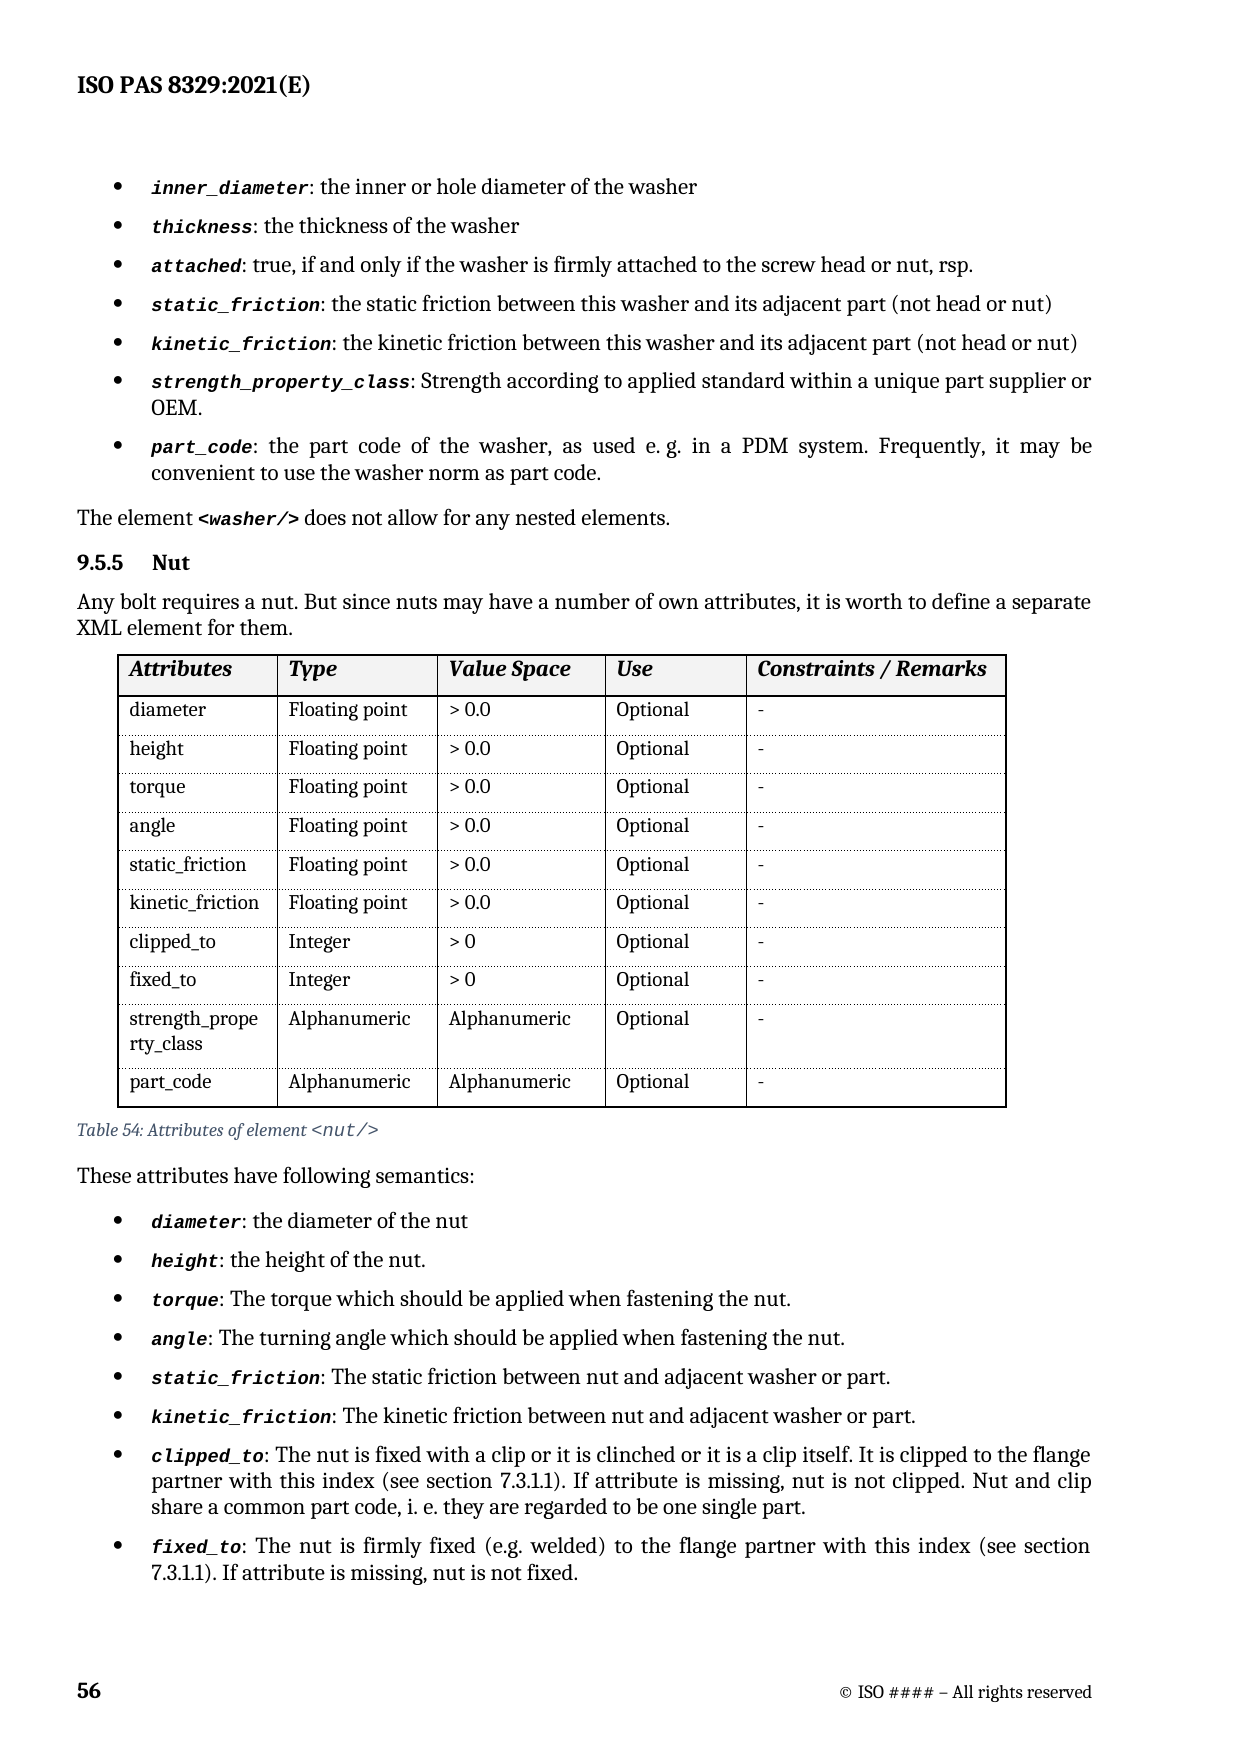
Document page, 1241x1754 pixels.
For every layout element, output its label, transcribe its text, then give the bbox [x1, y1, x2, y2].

text These attributes have following semantics: [77, 1163, 1092, 1189]
list static_friction: the static friction between this washer and its adjacent part (not head or nut) [114, 290, 1092, 317]
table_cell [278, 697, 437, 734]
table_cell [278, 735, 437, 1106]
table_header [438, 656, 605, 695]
list diameter: the diameter of the nut [114, 1208, 1092, 1235]
list height: the height of the nut. [114, 1247, 1092, 1273]
list inner_diameter: the inner or hole diameter of the washer [114, 174, 1092, 200]
list attached: true, if and only if the washer is firmly attached to the screw head or nut, rsp. [114, 252, 1092, 278]
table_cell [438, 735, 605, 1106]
list clipped_to: The nut is fixed with a clip or it is clinched or it is a clip itself. It is clipped to the flange partner with this index (see section 7.3.1.1). If attribute is missing, nut is not clipped. Nut and clip share a common part code, i. e. they are regarded to be one single part. [114, 1441, 1092, 1521]
subtitle Nut [77, 550, 1092, 576]
list kinetic_friction: The kinetic friction between nut and adjacent washer or part. [114, 1403, 1092, 1429]
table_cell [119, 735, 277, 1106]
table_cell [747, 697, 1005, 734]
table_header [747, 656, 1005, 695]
list thickness: the thickness of the washer [114, 213, 1092, 239]
list part_code: the part code of the washer, as used e. g. in a PDM system. Frequently, it may be convenient to use the washer norm as part code. [114, 433, 1092, 486]
list static_friction: The static friction between nut and adjacent washer or part. [114, 1364, 1092, 1390]
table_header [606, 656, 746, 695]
list torque: The torque which should be applied when fastening the nut. [114, 1286, 1092, 1312]
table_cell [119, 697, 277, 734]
text The element <washer/> does not allow for any nested elements. [77, 505, 1092, 531]
text Table 54: Attributes of element <nut/> [77, 1120, 1092, 1142]
list angle: The turning angle which should be applied when fastening the nut. [114, 1325, 1092, 1351]
list fixed_to: The nut is firmly fixed (e.g. welded) to the flange partner with this index (see section 7.3.1.1). If attribute is missing, nut is not fixed. [114, 1533, 1092, 1586]
list kinetic_friction: the kinetic friction between this washer and its adjacent part (not head or nut) [114, 329, 1092, 356]
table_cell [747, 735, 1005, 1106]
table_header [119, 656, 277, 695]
text Any bolt requires a nut. But since nuts may have a number of own attributes, it is worth to define a separate XML element for them. [77, 589, 1092, 641]
list strength_property_class: Strength according to applied standard within a unique part supplier or OEM. [114, 368, 1092, 421]
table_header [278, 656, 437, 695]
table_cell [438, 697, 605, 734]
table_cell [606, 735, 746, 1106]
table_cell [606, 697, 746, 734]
